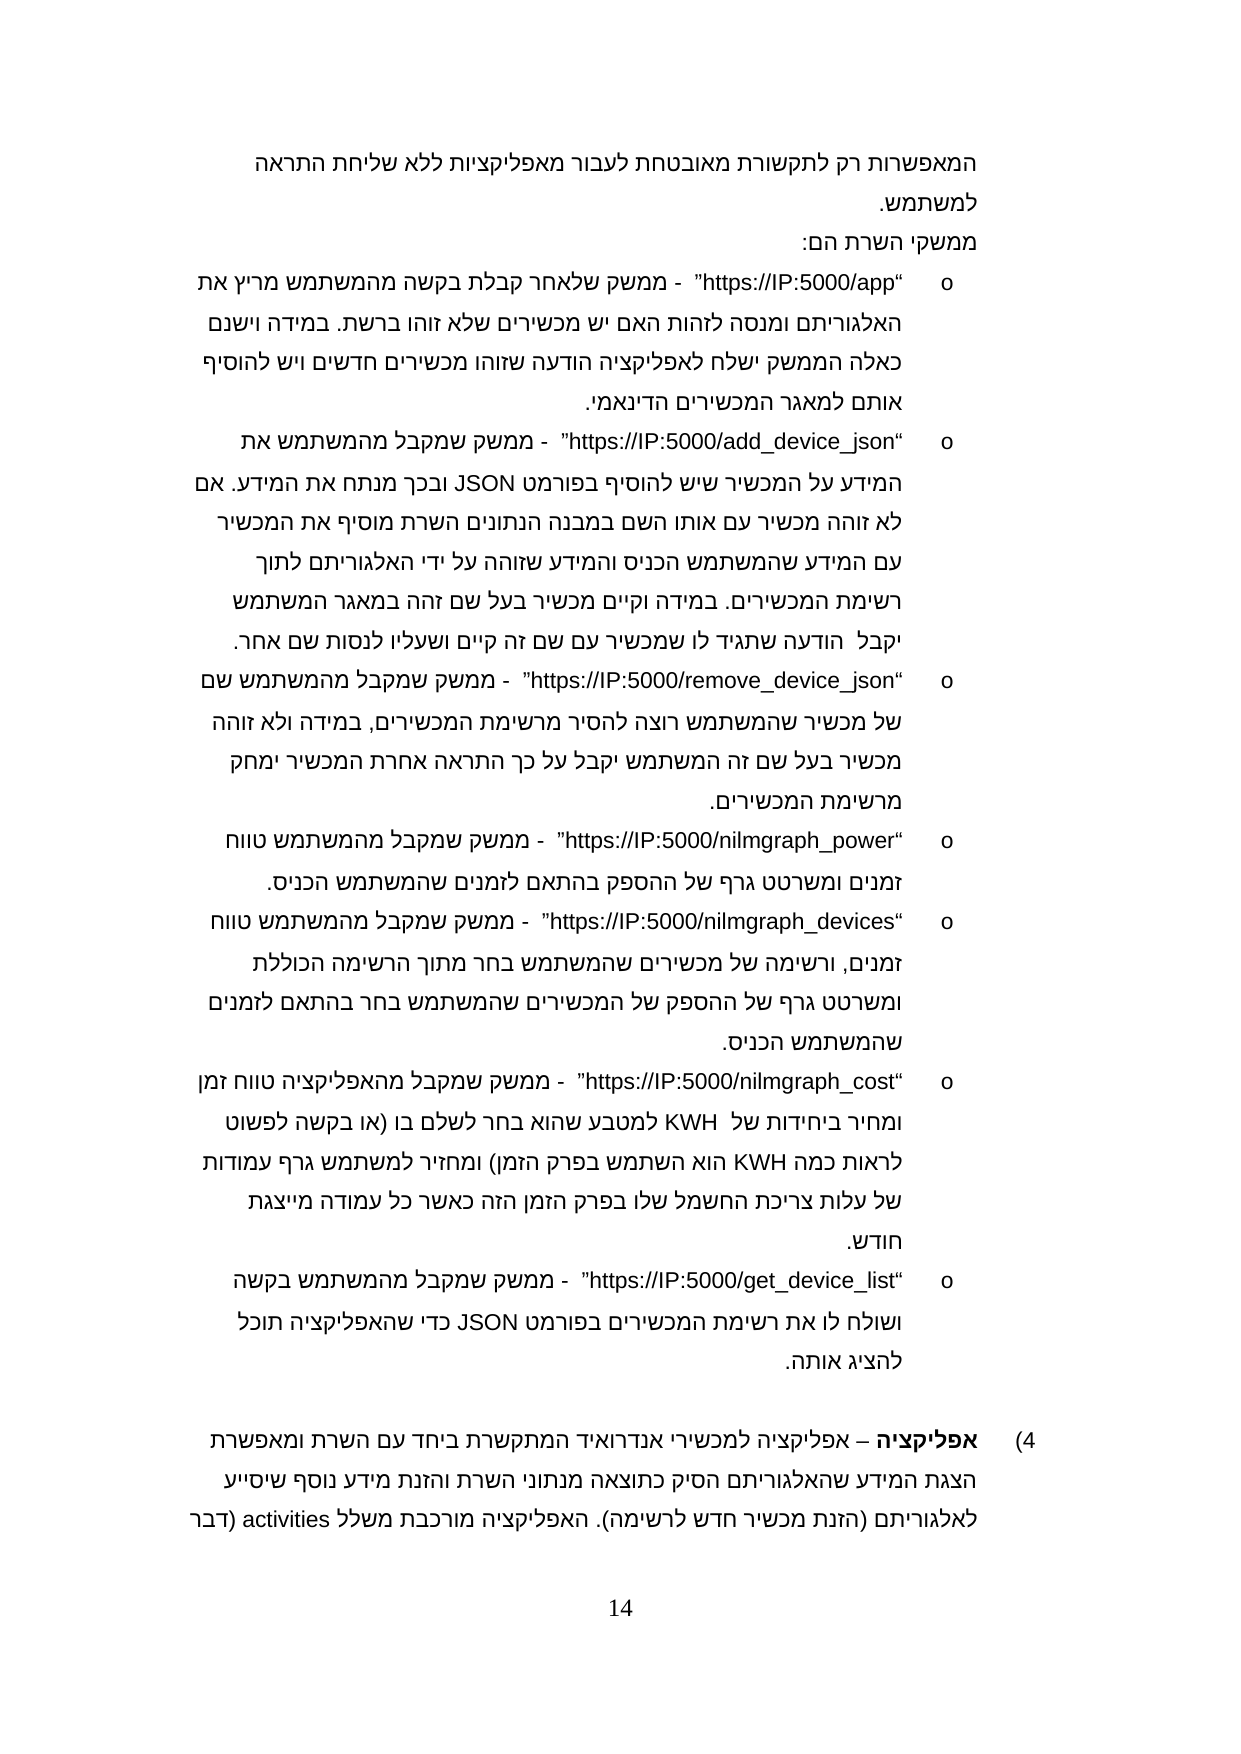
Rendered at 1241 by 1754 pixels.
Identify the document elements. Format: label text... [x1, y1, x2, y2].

list “https://IP:5000/nilmgraph_power” - ממשק שמקבל מהמשתמש טווח זמנים ומשרטט גרף של ההספק בהתאם לזמנים שהמשתמש הכניס. [187, 827, 940, 895]
list “https://IP:5000/get_device_list” - ממשק שמקבל מהמשתמש בקשה ושולח לו את רשימת המכשירים בפורמט JSON כדי שהאפליקציה תוכל להציג אותה. [187, 1267, 940, 1374]
list “https://IP:5000/app” - ממשק שלאחר קבלת בקשה מהמשתמש מריץ את האלגוריתם ומנסה לזהות האם יש מכשירים שלא זוהו ברשת. במידה וישנם כאלה הממשק ישלח לאפליקציה הודעה שזוהו מכשירים חדשים ויש להוסיף אותם למאגר המכשירים הדינאמי. [187, 268, 940, 415]
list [187, 1427, 1015, 1532]
list ממשקי השרת הם: [187, 229, 978, 255]
list “https://IP:5000/nilmgraph_devices” - ממשק שמקבל מהמשתמש טווח זמנים, ורשימה של מכשירים שהמשתמש בחר מתוך הרשימה הכוללת ומשרטט גרף של ההספק של המכשירים שהמשתמש בחר בהתאם לזמנים שהמשתמש הכניס. [187, 908, 940, 1055]
list “https://IP:5000/remove_device_json” - ממשק שמקבל מהמשתמש שם של מכשיר שהמשתמש רוצה להסיר מרשימת המכשירים, במידה ולא זוהה מכשיר בעל שם זה המשתמש יקבל על כך התראה אחרת המכשיר ימחק מרשימת המכשירים. [187, 667, 940, 814]
list “https://IP:5000/nilmgraph_cost” - ממשק שמקבל מהאפליקציה טווח זמן ומחיר ביחידות של KWH למטבע שהוא בחר לשלם בו (או בקשה לפשוט לראות כמה KWH הוא השתמש בפרק הזמן) ומחזיר למשתמש גרף עמודות של עלות צריכת החשמל שלו בפרק הזמן הזה כאשר כל עמודה מייצגת חודש. [187, 1068, 940, 1254]
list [187, 150, 1015, 216]
list “https://IP:5000/add_device_json” - ממשק שמקבל מהמשתמש את המידע על המכשיר שיש להוסיף בפורמט JSON ובכך מנתח את המידע. אם לא זוהה מכשיר עם אותו השם במבנה הנתונים השרת מוסיף את המכשיר עם המידע שהמשתמש הכניס והמידע שזוהה על ידי האלגוריתם לתוך רשימת המכשירים. במידה וקיים מכשיר בעל שם זהה במאגר המשתמש יקבל הודעה שתגיד לו שמכשיר עם שם זה קיים ושעליו לנסות שם אחר. [187, 428, 940, 654]
